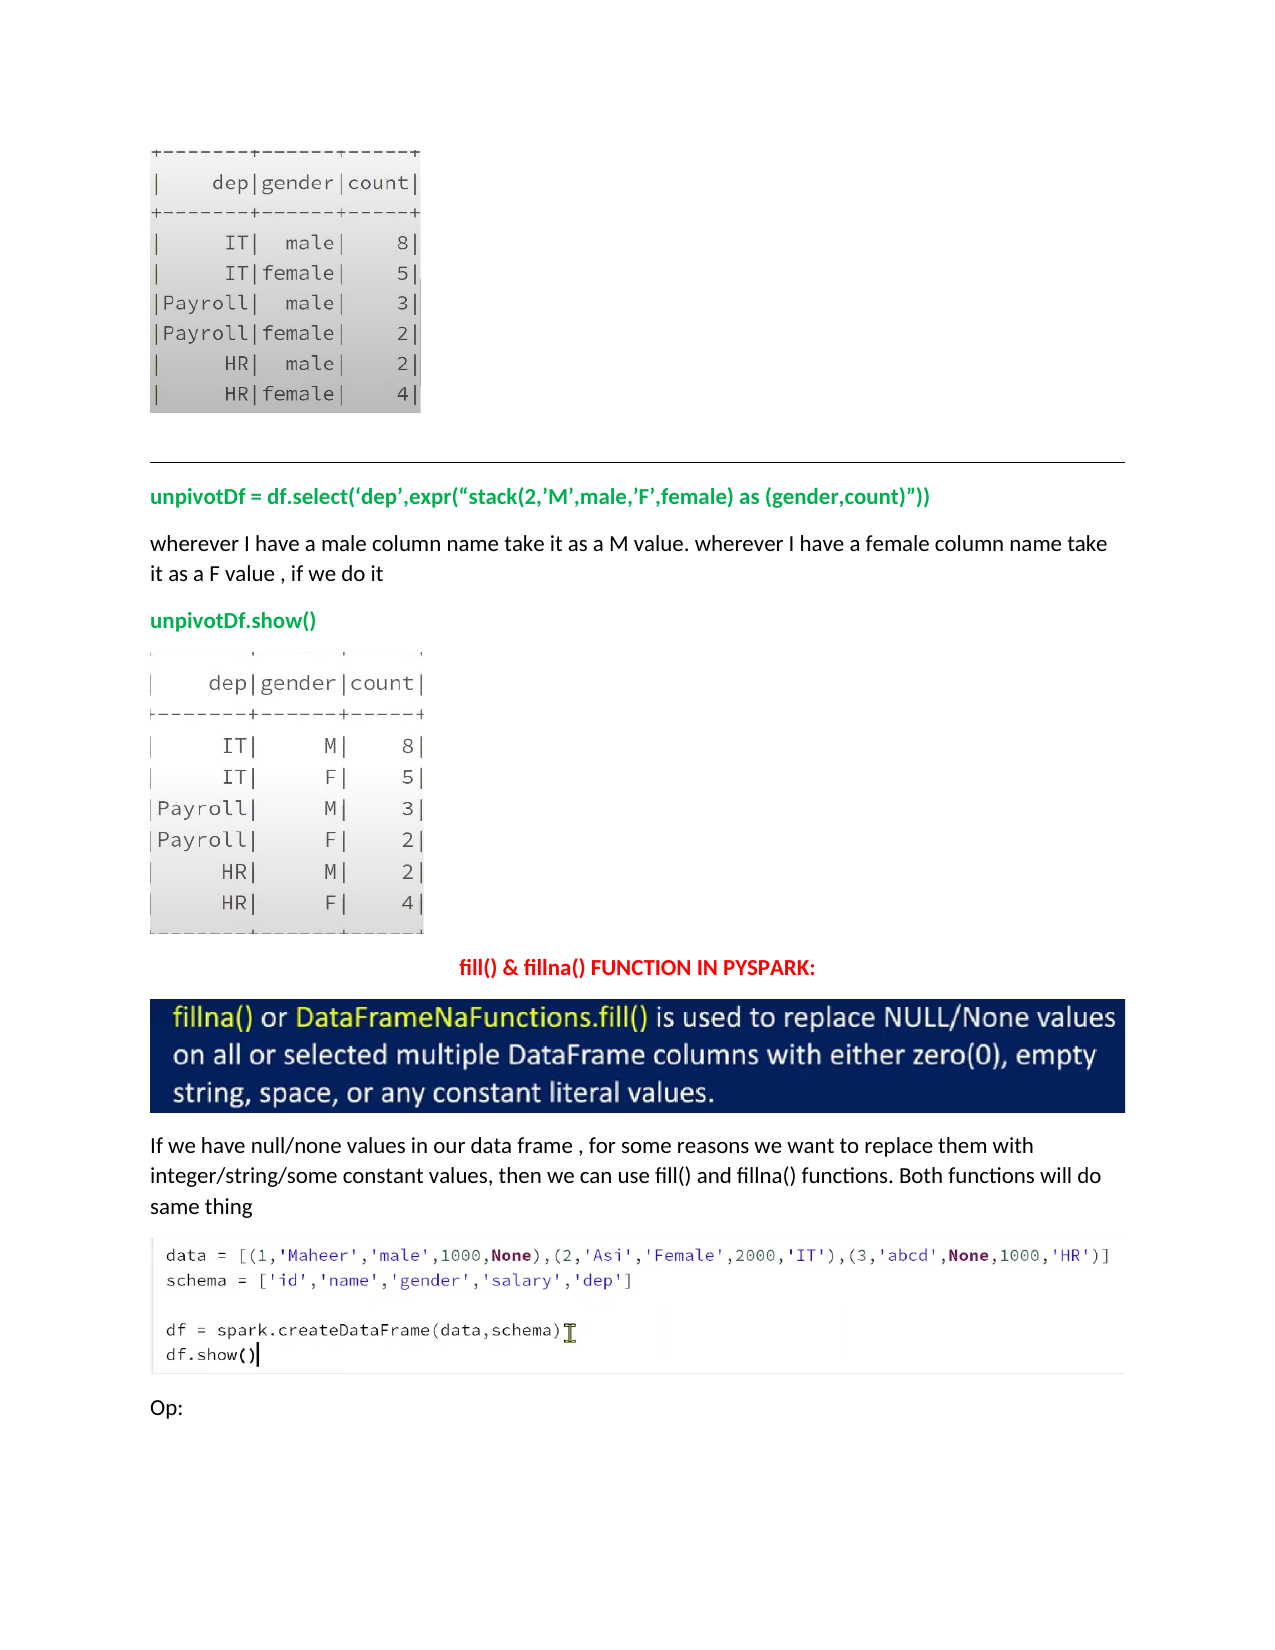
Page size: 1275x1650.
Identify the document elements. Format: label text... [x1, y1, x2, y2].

picture [150, 999, 1125, 1113]
text fill() & fillna() FUNCTION IN PYSPARK: [150, 953, 1125, 981]
text If we have null/none values in our data frame , for some reasons we want to replace them with integer/string/some constant values, then we can use fill() and fillna() functions. Both functions will do same thing [150, 1131, 1125, 1220]
text Op: [150, 1393, 1125, 1421]
text unpivotDf = df.select(‘dep’,expr(“stack(2,’M’,male,’F’,female) as (gender,count)”)) [150, 482, 1125, 510]
picture [150, 652, 424, 934]
text wherever I have a male column name take it as a M value. wherever I have a female column name take it as a F value , if we do it [150, 529, 1125, 587]
picture [150, 1238, 1125, 1374]
picture [150, 150, 421, 413]
text unpivotDf.show() [150, 606, 1125, 634]
